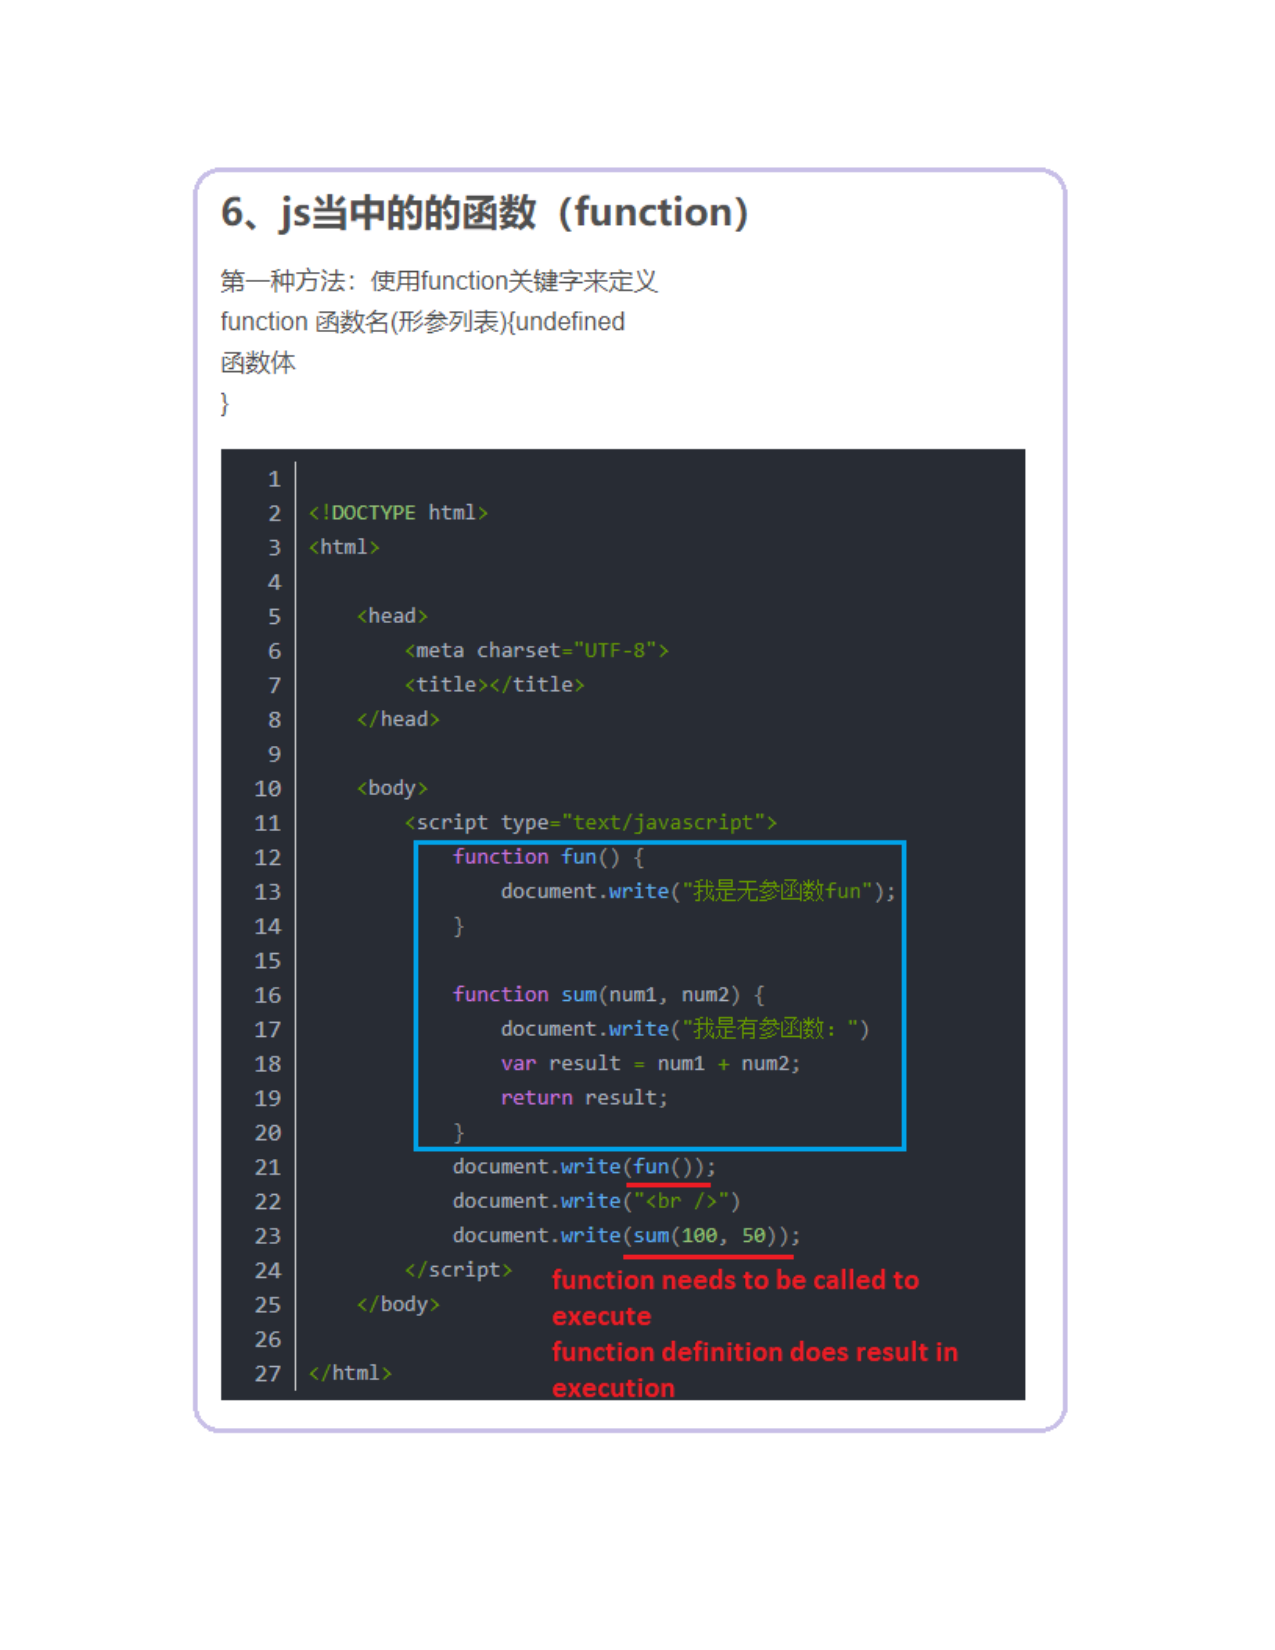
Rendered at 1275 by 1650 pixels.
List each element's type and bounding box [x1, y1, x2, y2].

picture [187, 150, 1071, 1438]
